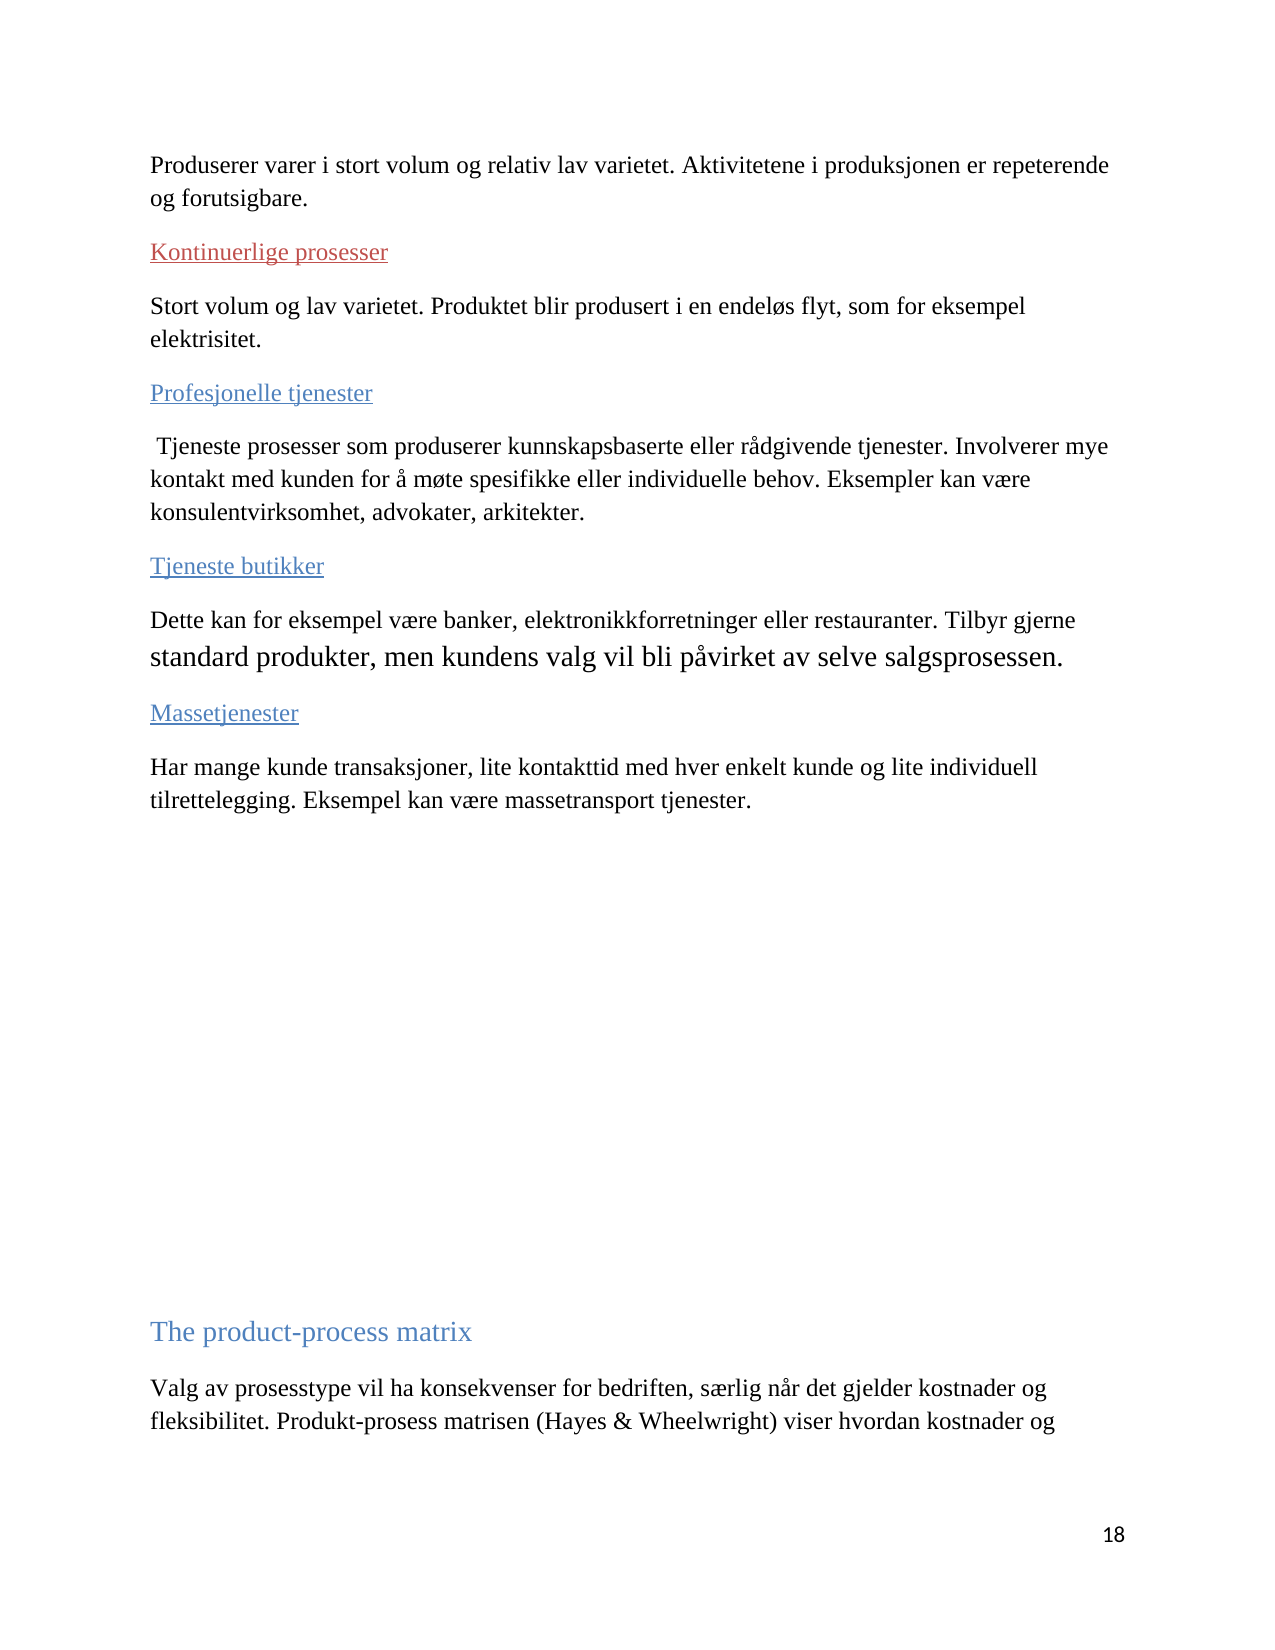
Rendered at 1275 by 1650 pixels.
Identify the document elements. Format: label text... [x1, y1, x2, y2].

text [150, 1373, 1125, 1435]
text Stort volum og lav varietet. Produktet blir produsert i en endeløs flyt, som for eksempel elektrisitet. [150, 291, 1125, 352]
text Kontinuerlige prosesser [150, 237, 1125, 266]
text Profesjonelle tjenester [150, 378, 1125, 406]
text Har mange kunde transaksjoner, lite kontakttid med hver enkelt kunde og lite individuell tilrettelegging. Eksempel kan være massetransport tjenester. [150, 752, 1125, 814]
text Massetjenester [150, 698, 1125, 727]
text Dette kan for eksempel være banker, elektronikkforretninger eller restauranter. Tilbyr gjerne standard produkter, men kundens valg vil bli påvirket av selve salgsprosessen. [150, 605, 1125, 672]
text Tjeneste prosesser som produserer kunnskapsbaserte eller rådgivende tjenester. Involverer mye kontakt med kunden for å møte spesifikke eller individuelle behov. Eksempler kan være konsulentvirksomhet, advokater, arkitekter. [150, 431, 1125, 526]
text Tjeneste butikker [150, 551, 1125, 580]
text Produserer varer i stort volum og relativ lav varietet. Aktivitetene i produksjonen er repeterende og forutsigbare. [150, 150, 1125, 212]
text The product-process matrix [150, 1314, 1125, 1348]
